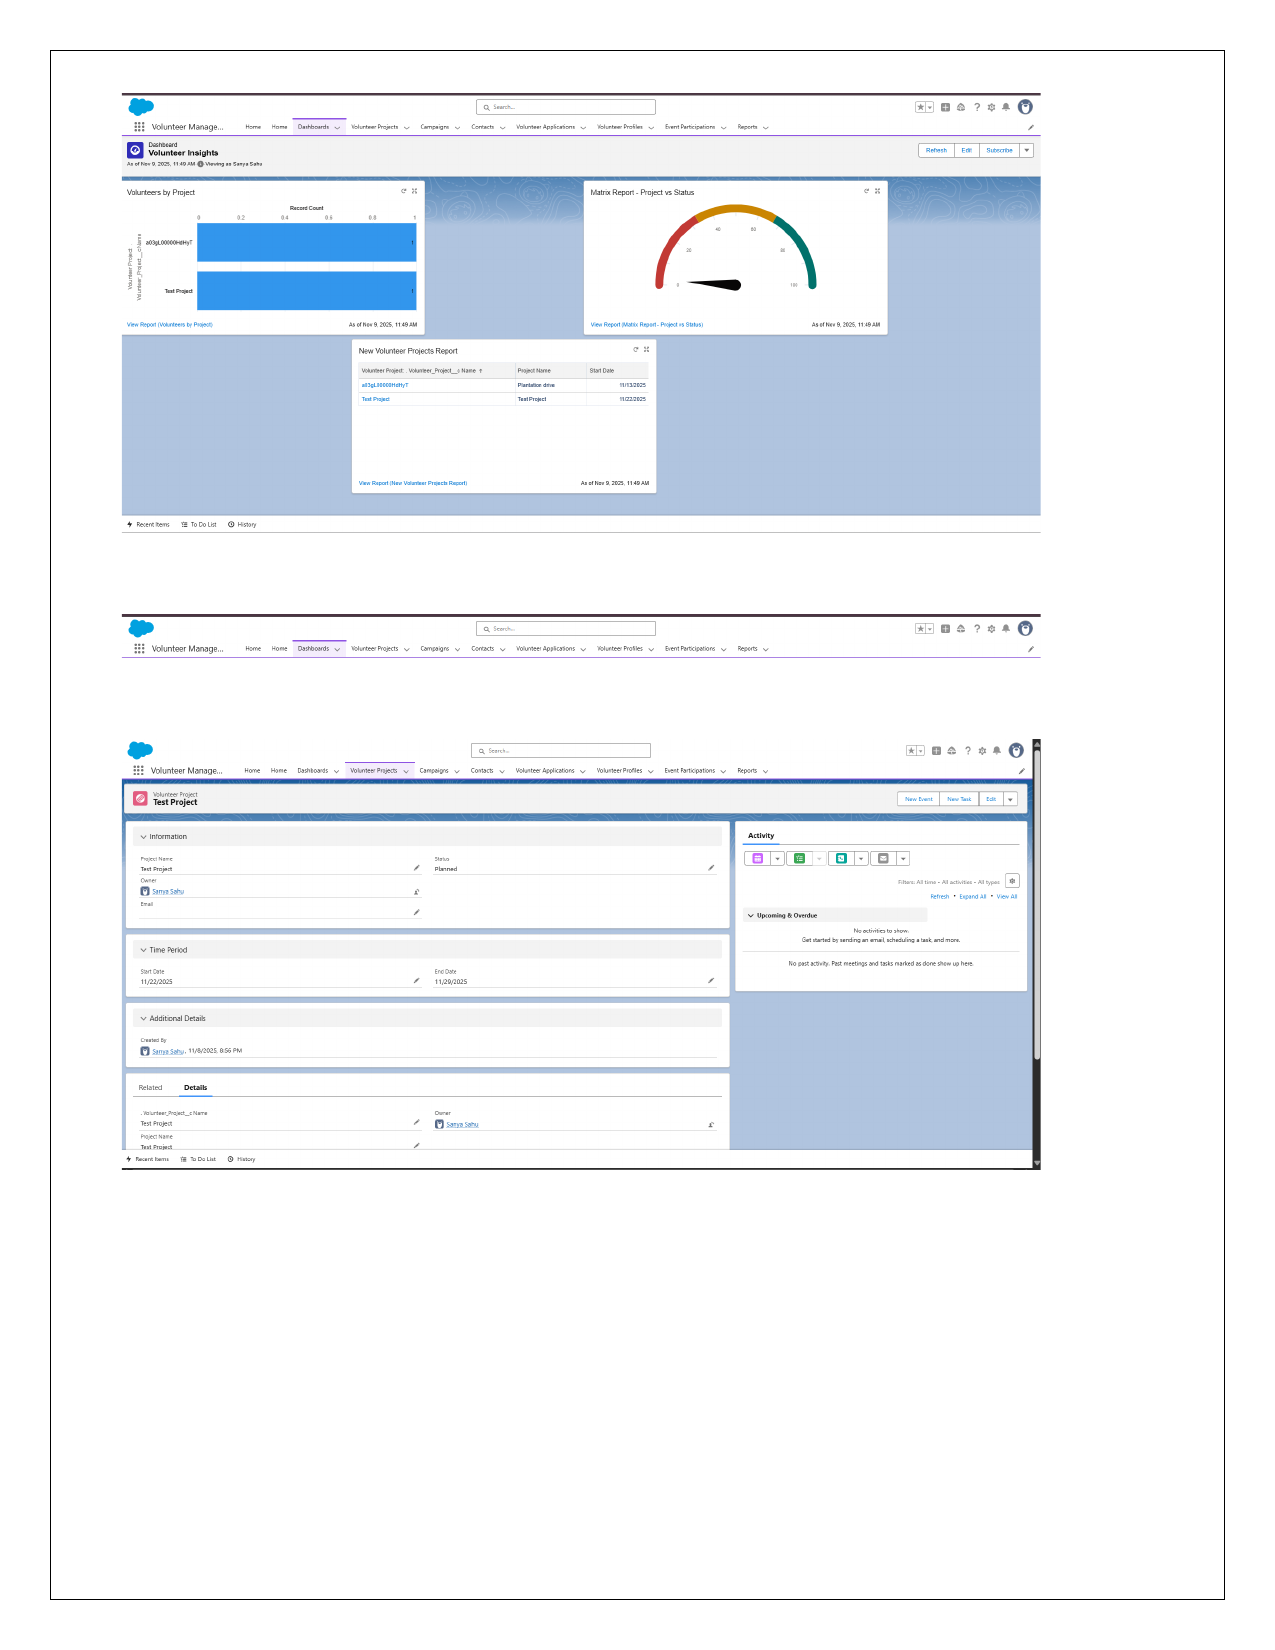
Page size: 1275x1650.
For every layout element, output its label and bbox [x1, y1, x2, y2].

picture [121, 739, 1041, 1170]
picture [121, 93, 1041, 533]
picture [121, 614, 1041, 658]
